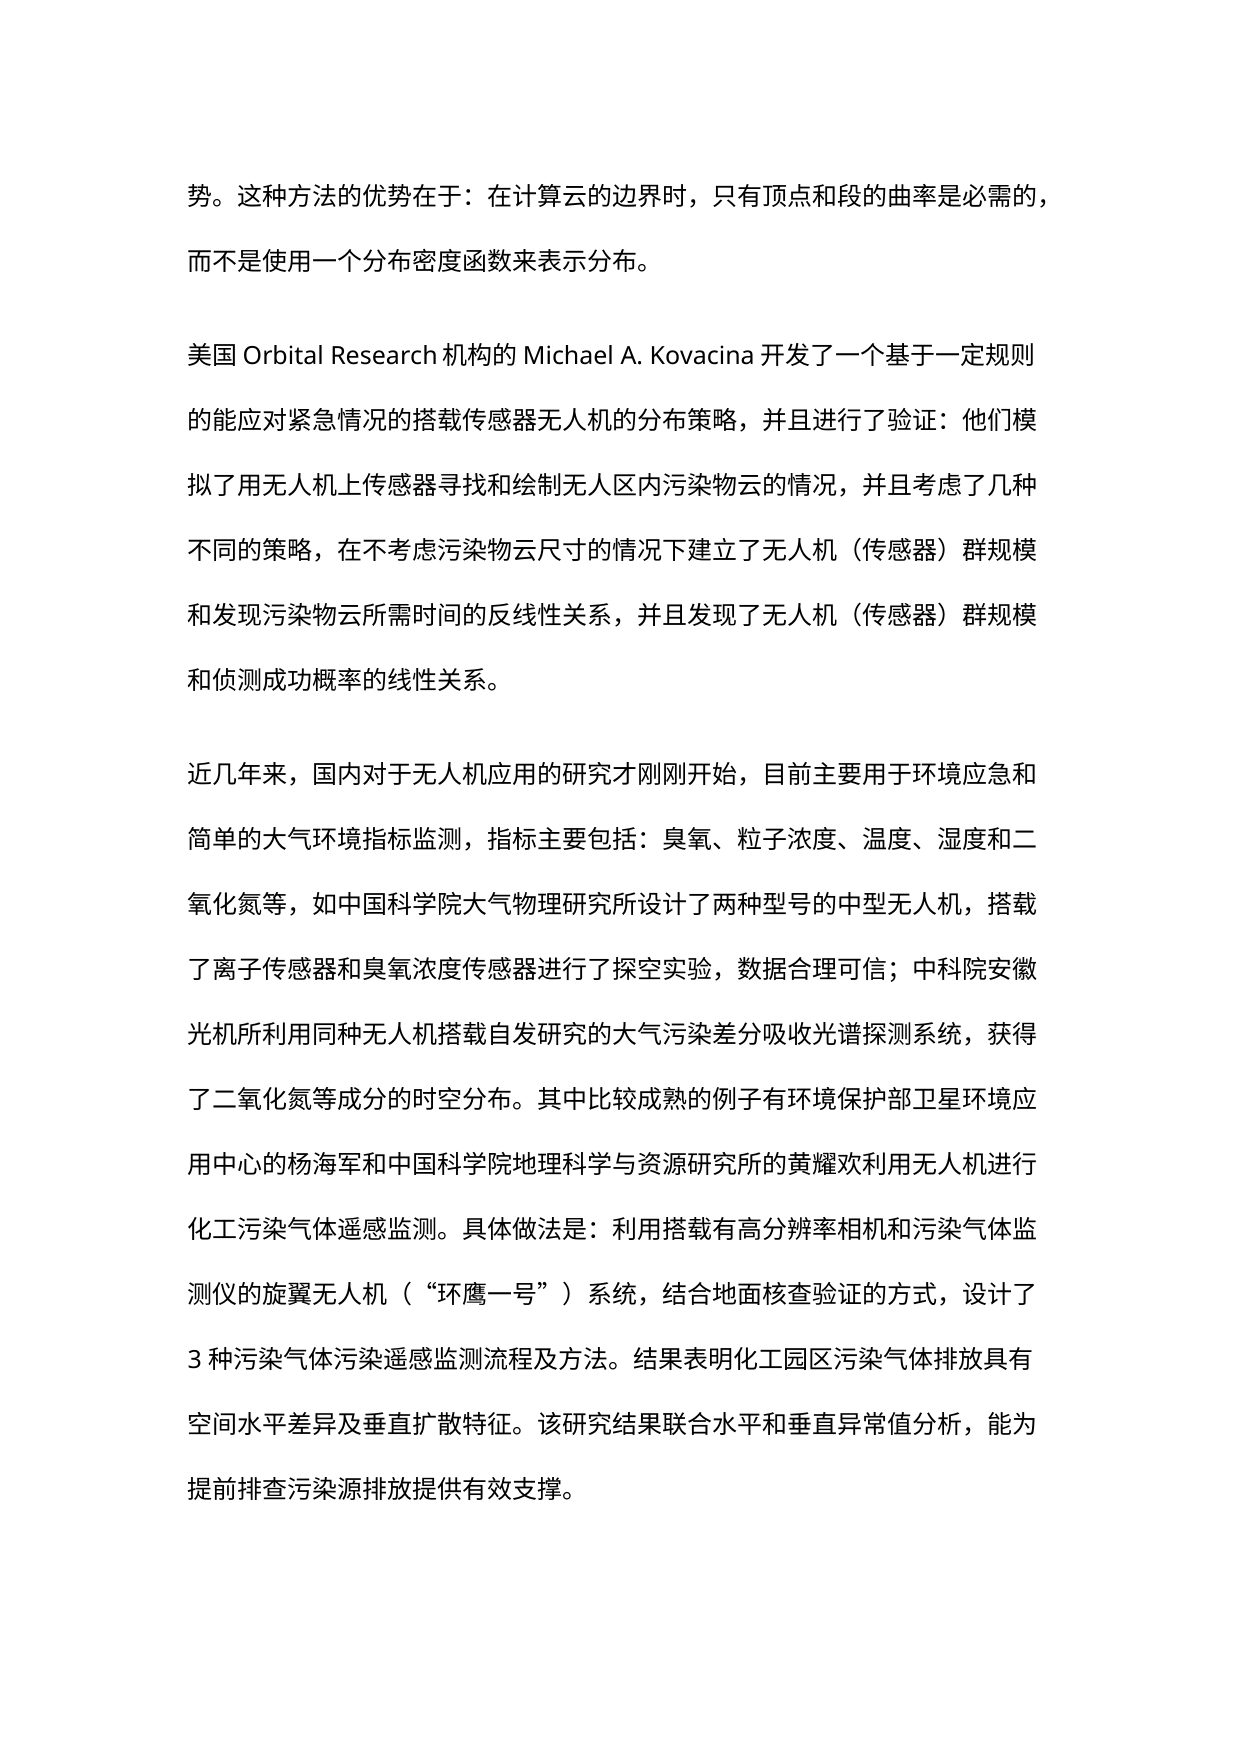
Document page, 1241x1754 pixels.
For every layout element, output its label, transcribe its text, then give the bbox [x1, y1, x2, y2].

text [187, 162, 1053, 292]
text 美国Orbital Research机构的Michael A. Kovacina开发了一个基于一定规则的能应对紧急情况的搭载传感器无人机的分布策略，并且进行了验证：他们模拟了用无人机上传感器寻找和绘制无人区内污染物云的情况，并且考虑了几种不同的策略，在不考虑污染物云尺寸的情况下建立了无人机（传感器）群规模和发现污染物云所需时间的反线性关系，并且发现了无人机（传感器）群规模和侦测成功概率的线性关系。 [187, 321, 1053, 711]
text 近几年来，国内对于无人机应用的研究才刚刚开始，目前主要用于环境应急和简单的大气环境指标监测，指标主要包括：臭氧、粒子浓度、温度、湿度和二氧化氮等，如中国科学院大气物理研究所设计了两种型号的中型无人机，搭载了离子传感器和臭氧浓度传感器进行了探空实验，数据合理可信；中科院安徽光机所利用同种无人机搭载自发研究的大气污染差分吸收光谱探测系统，获得了二氧化氮等成分的时空分布。其中比较成熟的例子有环境保护部卫星环境应用中心的杨海军和中国科学院地理科学与资源研究所的黄耀欢利用无人机进行化工污染气体遥感监测。具体做法是：利用搭载有高分辨率相机和污染气体监测仪的旋翼无人机（“环鹰一号”）系统，结合地面核查验证的方式，设计了3 种污染气体污染遥感监测流程及方法。结果表明化工园区污染气体排放具有空间水平差异及垂直扩散特征。该研究结果联合水平和垂直异常值分析，能为提前排查污染源排放提供有效支撑。 [187, 740, 1053, 1520]
